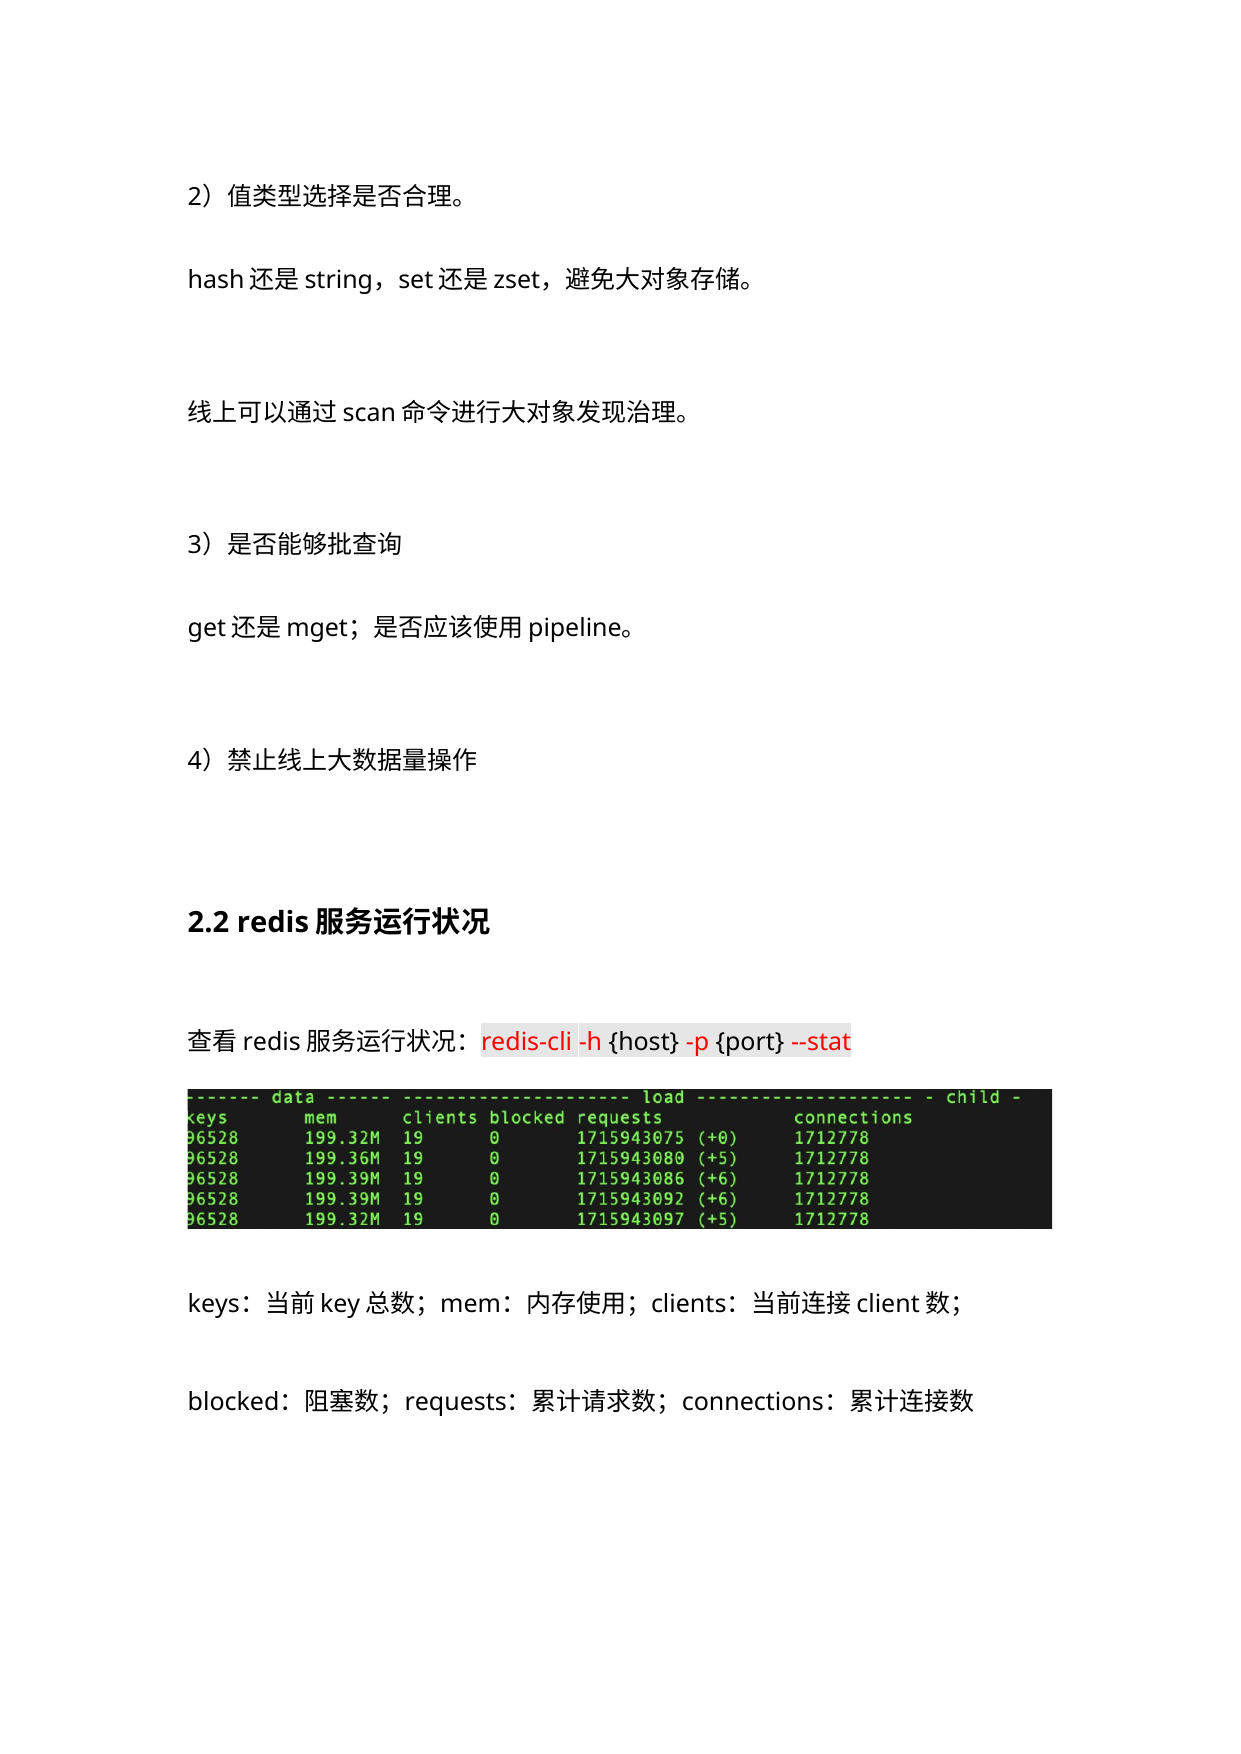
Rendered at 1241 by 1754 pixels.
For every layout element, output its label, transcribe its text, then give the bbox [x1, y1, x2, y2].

subtitle 2.2 redis服务运行状况 [187, 888, 1053, 953]
text get还是mget；是否应该使用pipeline。 [187, 593, 1053, 658]
text 4）禁止线上大数据量操作 [187, 726, 1053, 791]
text keys：当前key总数；mem：内存使用；clients：当前连接client数；blocked：阻塞数；requests：累计请求数；connections：累计连接数 [187, 1269, 1053, 1432]
text 线上可以通过scan命令进行大对象发现治理。 [187, 378, 1053, 443]
picture [187, 1089, 1053, 1229]
text 查看redis服务运行状况：redis-cli -h {host} -p {port} --stat [187, 1007, 1053, 1072]
text 2）值类型选择是否合理。 [187, 162, 1053, 227]
text 3）是否能够批查询 [187, 510, 1053, 575]
text hash还是string，set还是zset，避免大对象存储。 [187, 245, 1053, 310]
